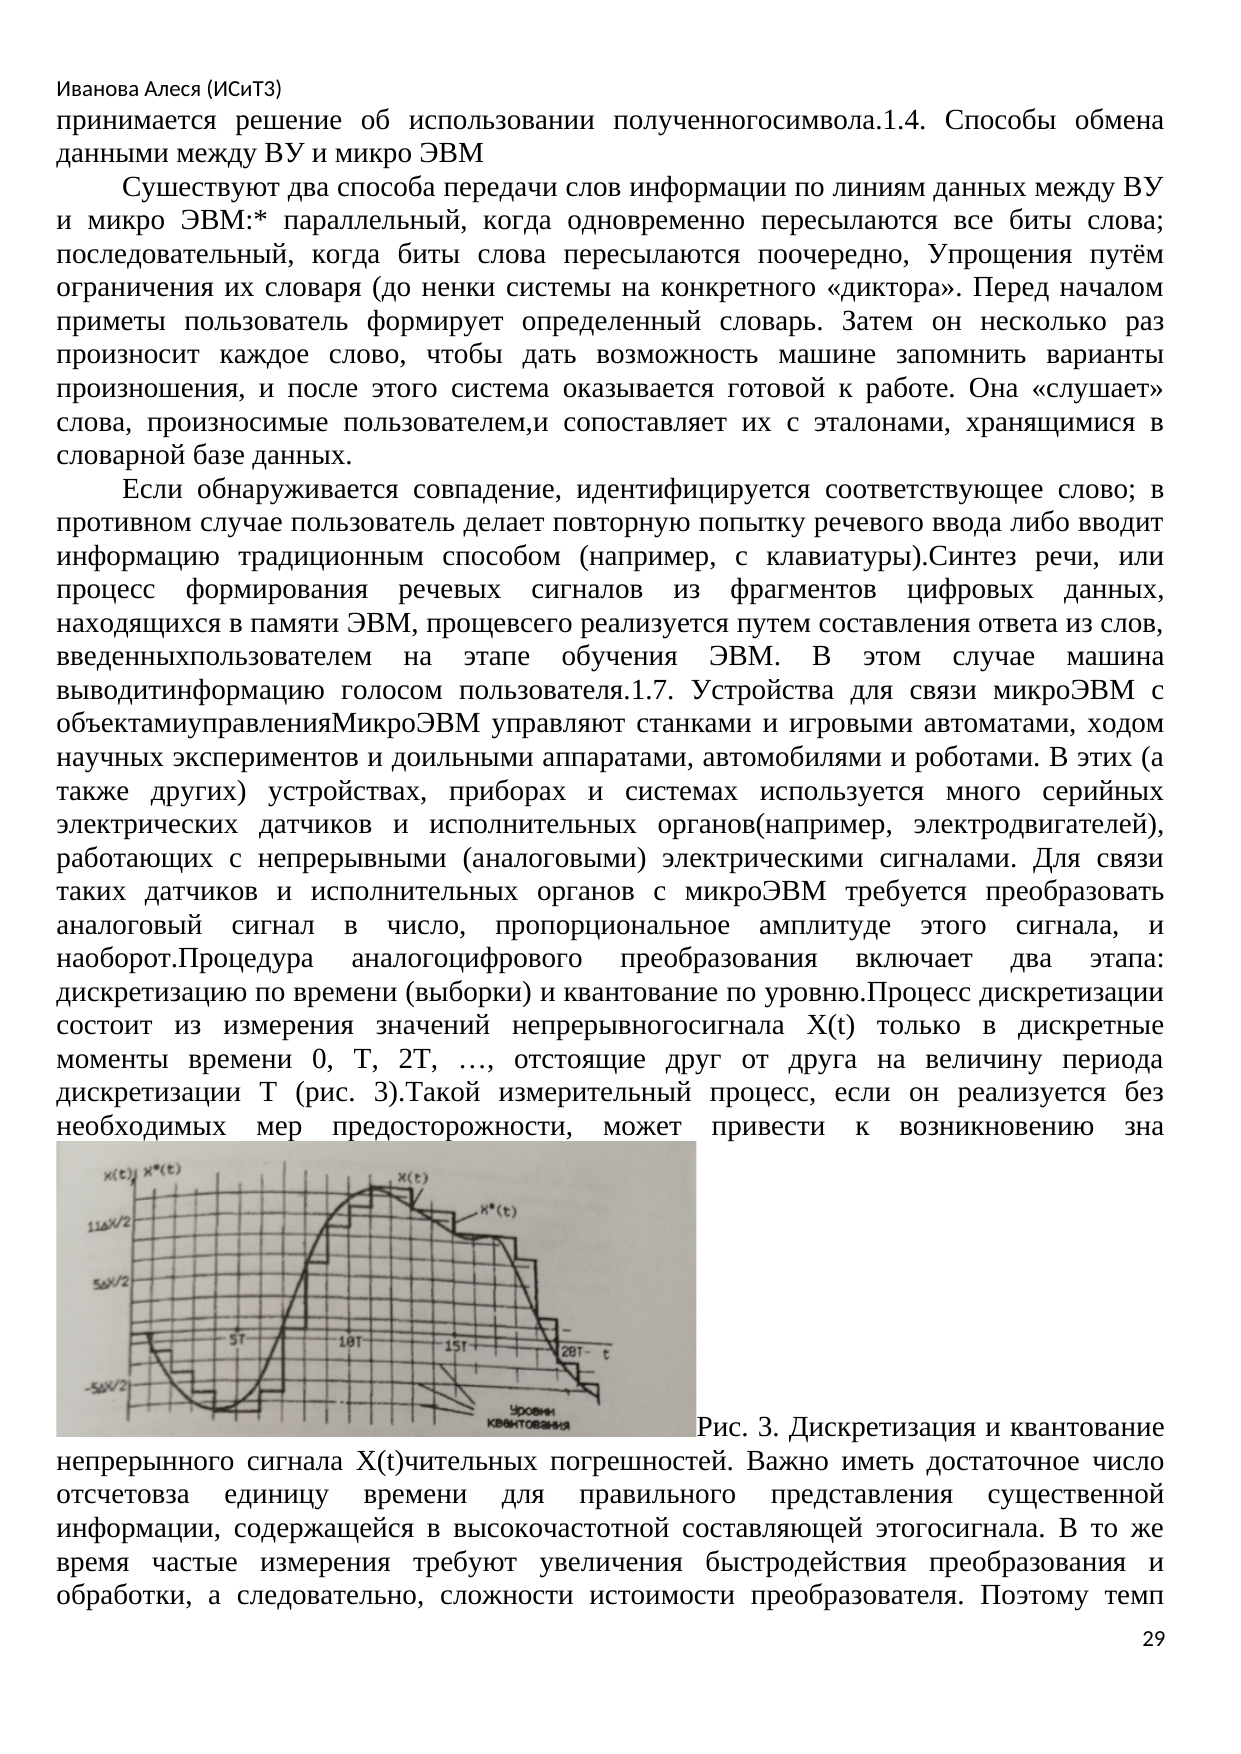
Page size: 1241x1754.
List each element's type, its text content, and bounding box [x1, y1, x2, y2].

picture [56, 1141, 697, 1437]
text Сушествуют два способа передачи слов информации по линиям данных между ВУ и микро ЭВМ:* параллельный, когда одновременно пересылаются все биты слова; последовательный, когда биты слова пересылаются поочередно, Упрощения путём ограничения их словаря (до ненки системы на конкретного «диктора». Перед началом приметы пользователь формирует определенный словарь. Затем он несколько раз произносит каждое слово, чтобы дать возможность машине запомнить варианты произношения, и после этого система оказывается готовой к работе. Она «слушает» слова, произносимые пользователем,и сопоставляет их с эталонами, хранящимися в словарной базе данных. [56, 169, 1165, 471]
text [56, 471, 1165, 1611]
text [56, 102, 1165, 169]
